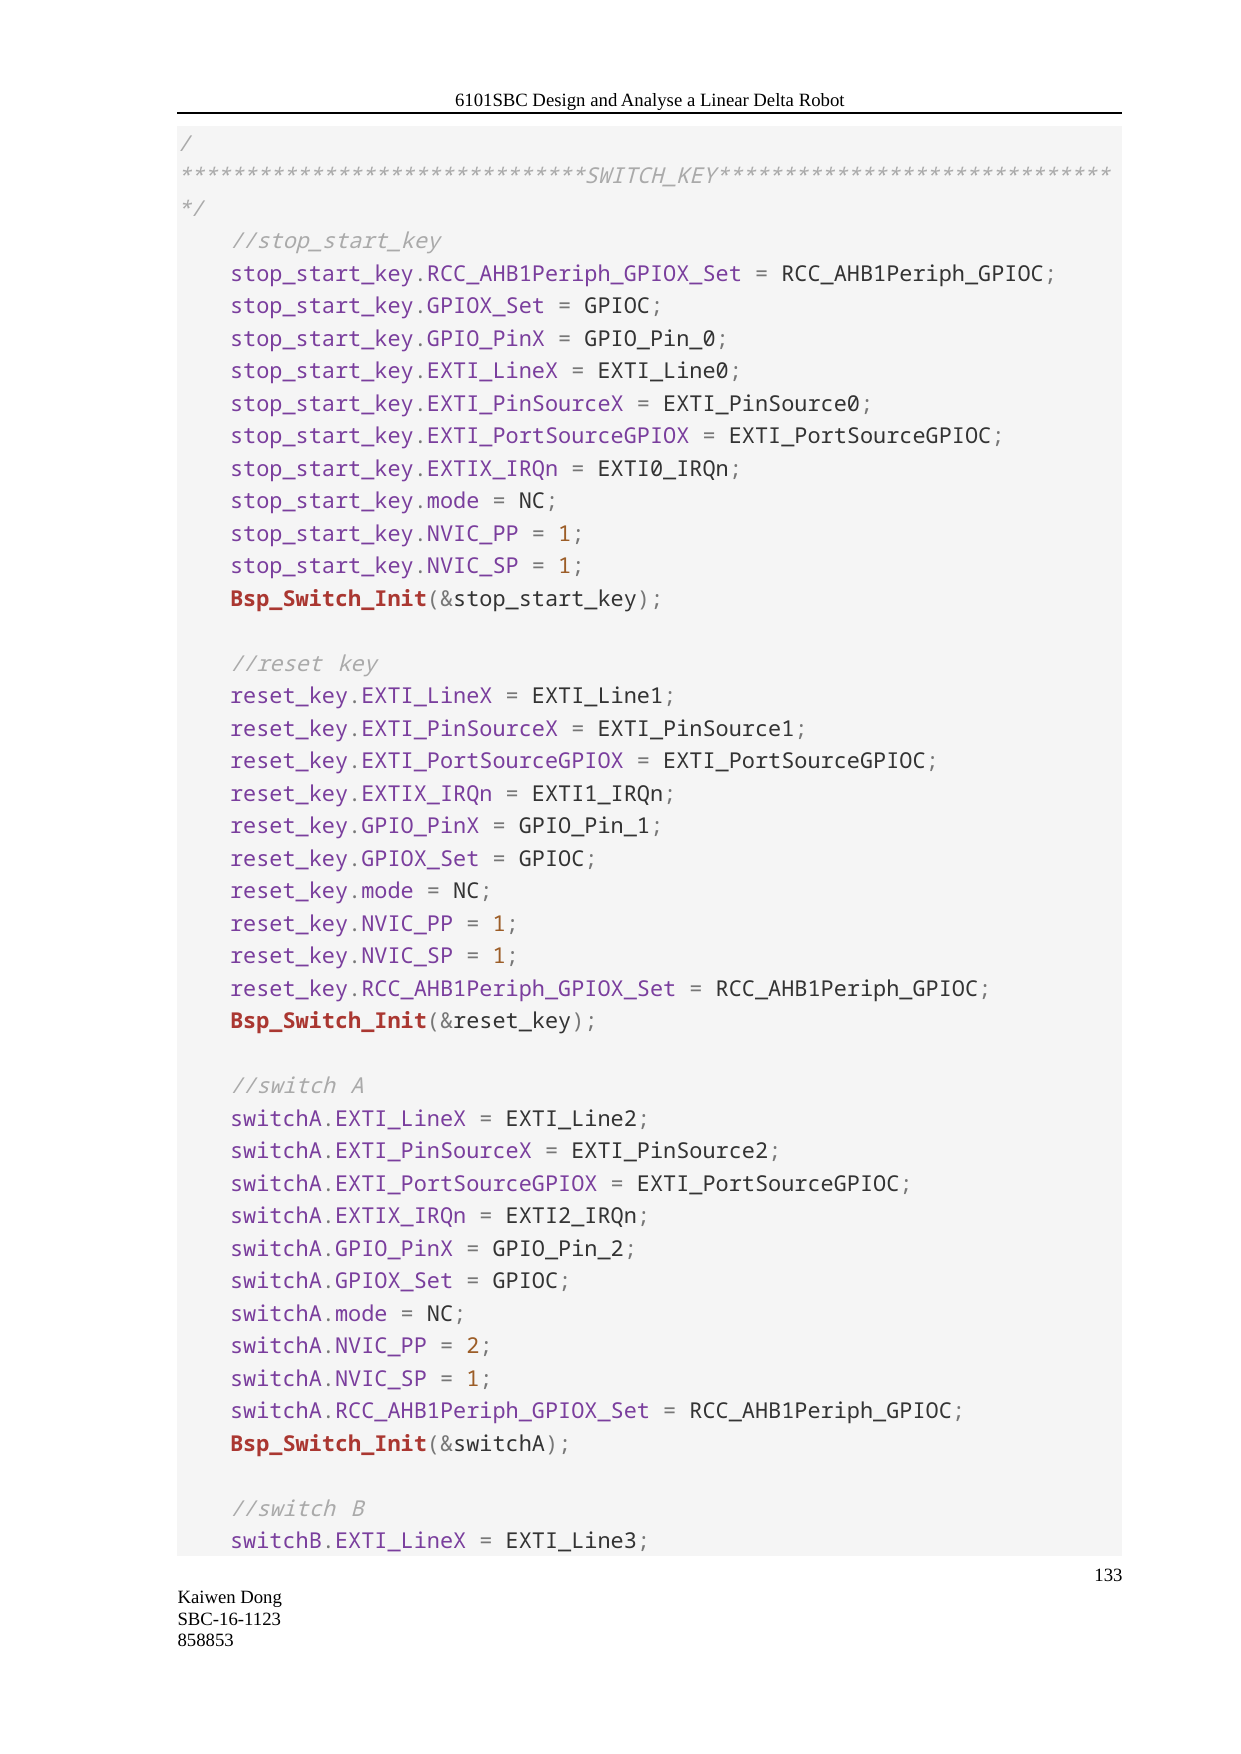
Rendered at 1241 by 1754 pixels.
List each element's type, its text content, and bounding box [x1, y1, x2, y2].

text switchA.RCC_AHB1Periph_GPIOX_Set = RCC_AHB1Periph_GPIOC; [177, 1394, 1122, 1426]
text reset_key.EXTI_PortSourceGPIOX = EXTI_PortSourceGPIOC; [177, 744, 1122, 776]
text switchA.EXTIX_IRQn = EXTI2_IRQn; [177, 1199, 1122, 1231]
text reset_key.EXTI_PinSourceX = EXTI_PinSource1; [177, 711, 1122, 744]
text switchB.EXTI_LineX = EXTI_Line3; [177, 1524, 1122, 1556]
text reset_key.NVIC_SP = 1; [177, 939, 1122, 971]
text Bsp_Switch_Init(&stop_start_key); [177, 581, 1122, 614]
text reset_key.GPIOX_Set = GPIOC; [177, 841, 1122, 874]
text Bsp_Switch_Init(&reset_key); [177, 1004, 1122, 1036]
text switchA.NVIC_SP = 1; [177, 1361, 1122, 1394]
text stop_start_key.GPIO_PinX = GPIO_Pin_0; [177, 321, 1122, 354]
text reset_key.mode = NC; [177, 874, 1122, 906]
text switchA.EXTI_LineX = EXTI_Line2; [177, 1101, 1122, 1134]
text //stop_start_key [177, 224, 1122, 256]
text switchA.EXTI_PortSourceGPIOX = EXTI_PortSourceGPIOC; [177, 1166, 1122, 1199]
text stop_start_key.EXTI_LineX = EXTI_Line0; [177, 354, 1122, 386]
text stop_start_key.GPIOX_Set = GPIOC; [177, 289, 1122, 321]
text reset_key.RCC_AHB1Periph_GPIOX_Set = RCC_AHB1Periph_GPIOC; [177, 971, 1122, 1004]
text stop_start_key.EXTIX_IRQn = EXTI0_IRQn; [177, 451, 1122, 484]
text stop_start_key.mode = NC; [177, 484, 1122, 516]
text switchA.GPIO_PinX = GPIO_Pin_2; [177, 1231, 1122, 1264]
text //switch A [177, 1069, 1122, 1101]
text stop_start_key.EXTI_PinSourceX = EXTI_PinSource0; [177, 386, 1122, 419]
text stop_start_key.NVIC_PP = 1; [177, 516, 1122, 549]
text stop_start_key.NVIC_SP = 1; [177, 549, 1122, 581]
text reset_key.EXTI_LineX = EXTI_Line1; [177, 679, 1122, 711]
text switchA.GPIOX_Set = GPIOC; [177, 1264, 1122, 1296]
text switchA.EXTI_PinSourceX = EXTI_PinSource2; [177, 1134, 1122, 1166]
text //reset key [177, 646, 1122, 679]
text reset_key.GPIO_PinX = GPIO_Pin_1; [177, 809, 1122, 841]
text Bsp_Switch_Init(&switchA); [177, 1426, 1122, 1459]
text switchA.mode = NC; [177, 1296, 1122, 1329]
text stop_start_key.RCC_AHB1Periph_GPIOX_Set = RCC_AHB1Periph_GPIOC; [177, 256, 1122, 289]
text //switch B [177, 1491, 1122, 1524]
text /*******************************SWITCH_KEY*******************************/ [177, 126, 1122, 224]
text switchA.NVIC_PP = 2; [177, 1329, 1122, 1361]
text reset_key.EXTIX_IRQn = EXTI1_IRQn; [177, 776, 1122, 809]
text stop_start_key.EXTI_PortSourceGPIOX = EXTI_PortSourceGPIOC; [177, 419, 1122, 451]
text reset_key.NVIC_PP = 1; [177, 906, 1122, 939]
